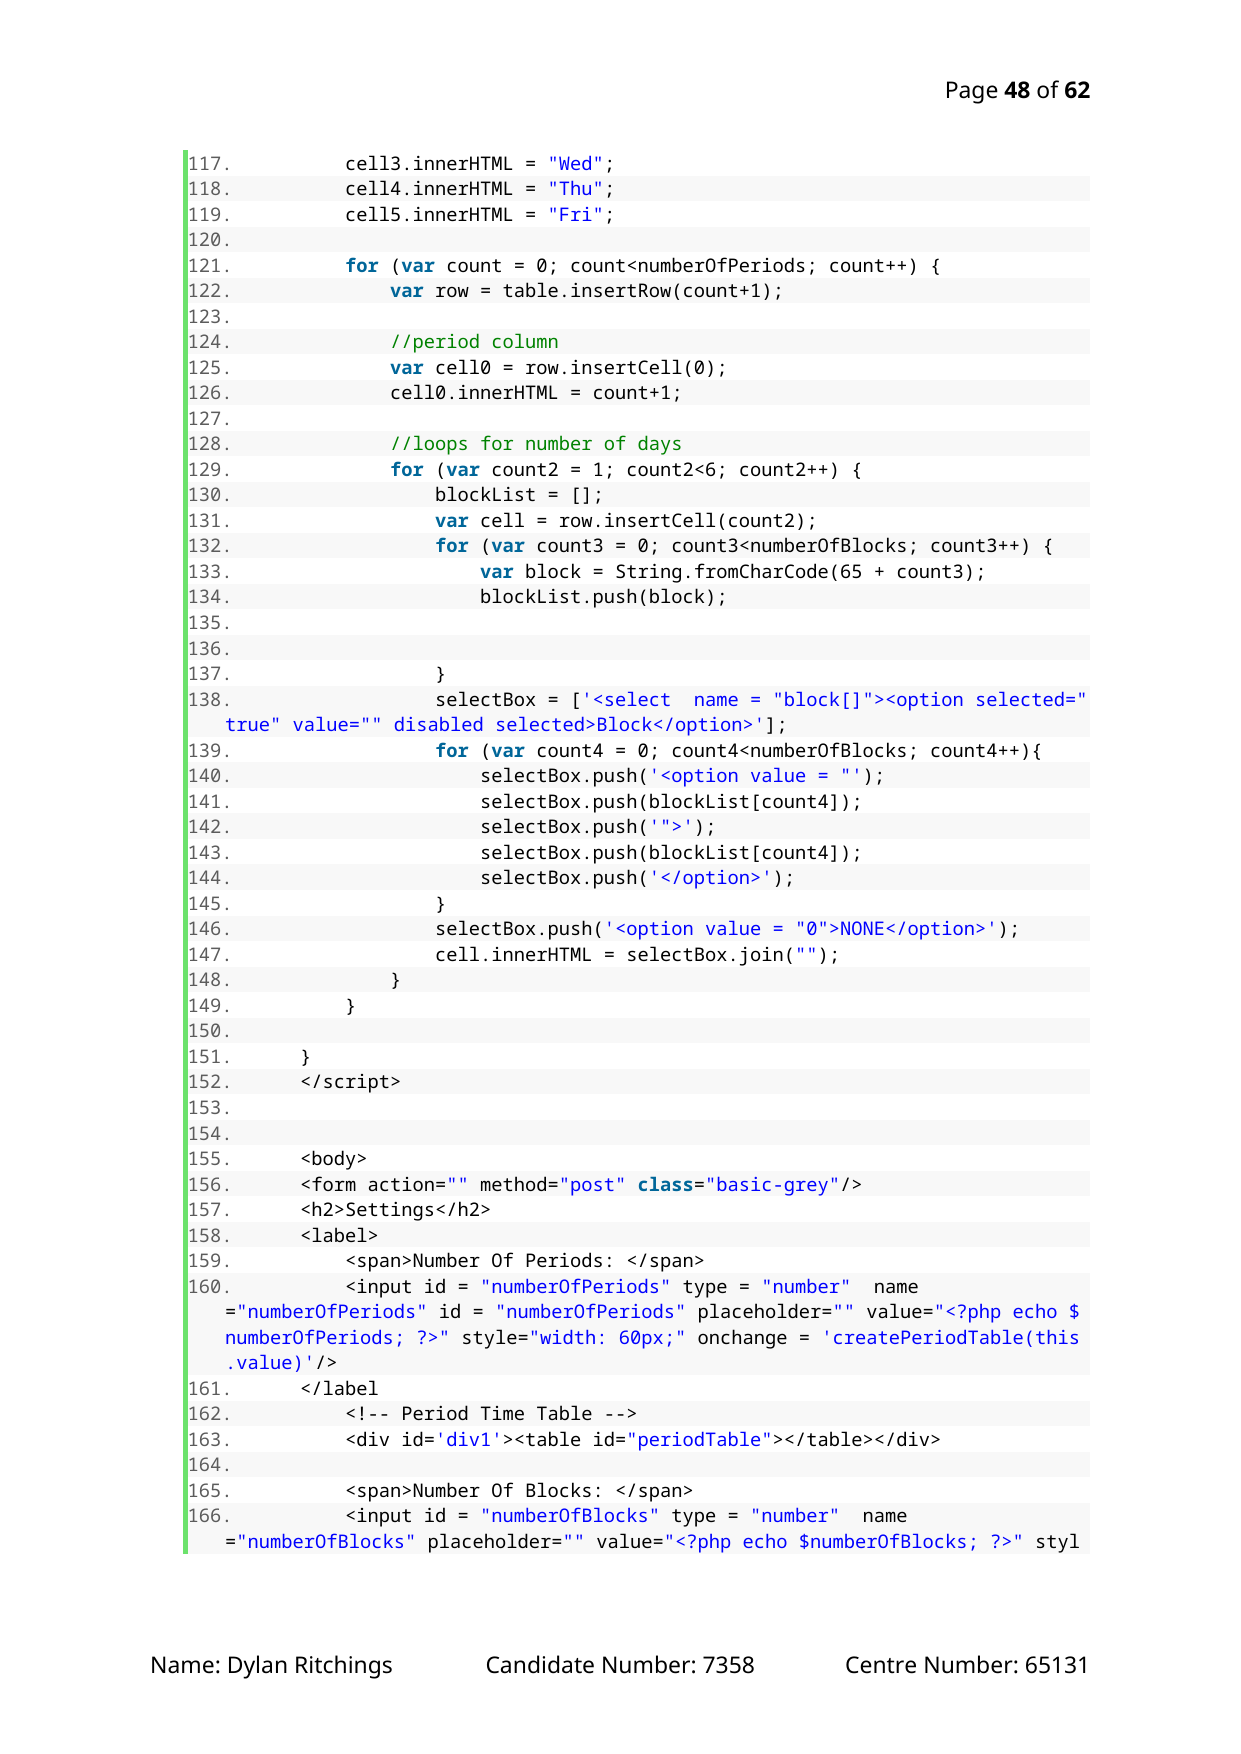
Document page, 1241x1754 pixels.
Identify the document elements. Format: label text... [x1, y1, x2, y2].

list } [188, 1043, 1090, 1069]
list for (var count2 = 1; count2<6; count2++) { [188, 456, 1090, 482]
list for (var count4 = 0; count4<numberOfBlocks; count4++){ [188, 737, 1090, 762]
list blockList = []; [188, 482, 1090, 507]
list cell.innerHTML = selectBox.join(""); [188, 941, 1090, 967]
list selectBox.push('<option value = "0">NONE</option>'); [188, 916, 1090, 941]
list for (var count = 0; count<numberOfPeriods; count++) { [188, 252, 1090, 278]
list <input id = "numberOfPeriods" type = "number" name="numberOfPeriods" id = "numberOfPeriods" placeholder="" value="<?php echo $numberOfPeriods; ?>" style="width: 60px;" onchange = 'createPeriodTable(this.value)'/> [188, 1273, 1090, 1375]
list var cell = row.insertCell(count2); [188, 507, 1090, 533]
list selectBox.push(blockList[count4]); [188, 788, 1090, 813]
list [188, 1503, 1090, 1554]
list selectBox.push('">'); [188, 813, 1090, 839]
list </label [188, 1375, 1090, 1401]
list //period column [188, 329, 1090, 354]
list <span>Number Of Periods: </span> [188, 1247, 1090, 1273]
list <h2>Settings</h2> [188, 1196, 1090, 1222]
list </script> [188, 1069, 1090, 1094]
list <span>Number Of Blocks: </span> [188, 1477, 1090, 1503]
list selectBox.push('</option>'); [188, 864, 1090, 890]
list selectBox.push(blockList[count4]); [188, 839, 1090, 864]
list <label> [188, 1222, 1090, 1247]
list } [188, 992, 1090, 1018]
list } [188, 967, 1090, 992]
list var row = table.insertRow(count+1); [188, 278, 1090, 303]
list cell3.innerHTML = "Wed"; [188, 150, 1090, 176]
list } [188, 890, 1090, 916]
list //loops for number of days [188, 431, 1090, 456]
list cell4.innerHTML = "Thu"; [188, 176, 1090, 201]
list <!-- Period Time Table --> [188, 1401, 1090, 1426]
list selectBox = ['<select name = "block[]"><option selected="true" value="" disabled selected>Block</option>']; [188, 686, 1090, 737]
list blockList.push(block); [188, 584, 1090, 609]
list <form action="" method="post" class="basic-grey"/> [188, 1171, 1090, 1196]
list for (var count3 = 0; count3<numberOfBlocks; count3++) { [188, 533, 1090, 558]
list cell5.innerHTML = "Fri"; [188, 201, 1090, 227]
list var cell0 = row.insertCell(0); [188, 354, 1090, 380]
list <div id='div1'><table id="periodTable"></table></div> [188, 1426, 1090, 1452]
list selectBox.push('<option value = "'); [188, 762, 1090, 788]
list <body> [188, 1145, 1090, 1171]
list var block = String.fromCharCode(65 + count3); [188, 558, 1090, 584]
list cell0.innerHTML = count+1; [188, 380, 1090, 405]
list } [188, 660, 1090, 686]
